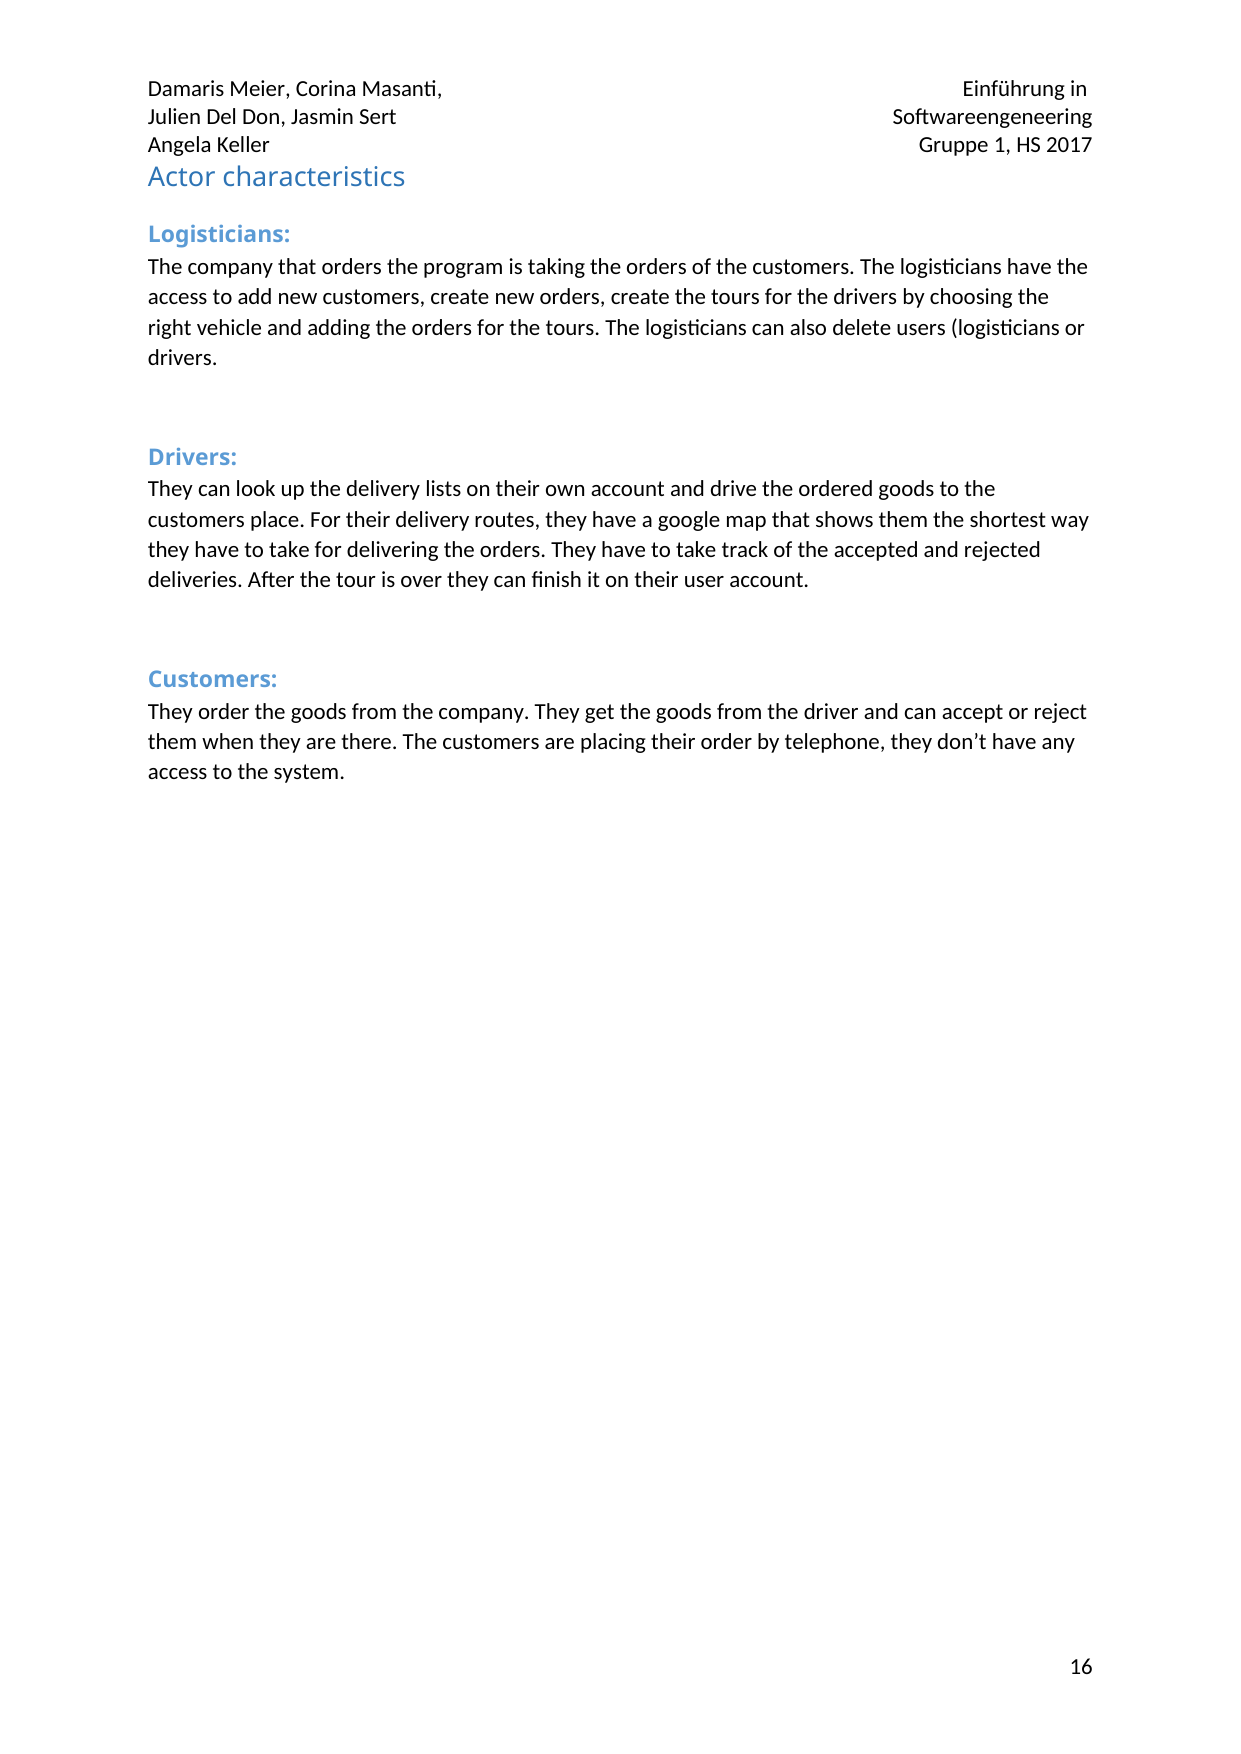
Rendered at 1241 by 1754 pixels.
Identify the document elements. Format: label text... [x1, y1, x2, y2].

text The company that orders the program is taking the orders of the customers. The logisticians have the access to add new customers, create new orders, create the tours for the drivers by choosing the right vehicle and adding the orders for the tours. The logisticians can also delete users (logisticians or drivers. [148, 252, 1093, 371]
subtitle Customers: [148, 663, 1093, 694]
text They order the goods from the company. They get the goods from the driver and can accept or reject them when they are there. The customers are placing their order by telephone, they don’t have any access to the system. [148, 697, 1093, 785]
subtitle Logisticians: [148, 218, 1093, 250]
text They can look up the delivery lists on their own account and drive the ordered goods to the customers place. For their delivery routes, they have a google map that shows them the shortest way they have to take for delivering the orders. They have to take track of the accepted and rejected deliveries. After the tour is over they can finish it on their user account. [148, 474, 1093, 593]
subtitle Actor characteristics [148, 158, 1093, 195]
subtitle Drivers: [148, 441, 1093, 472]
